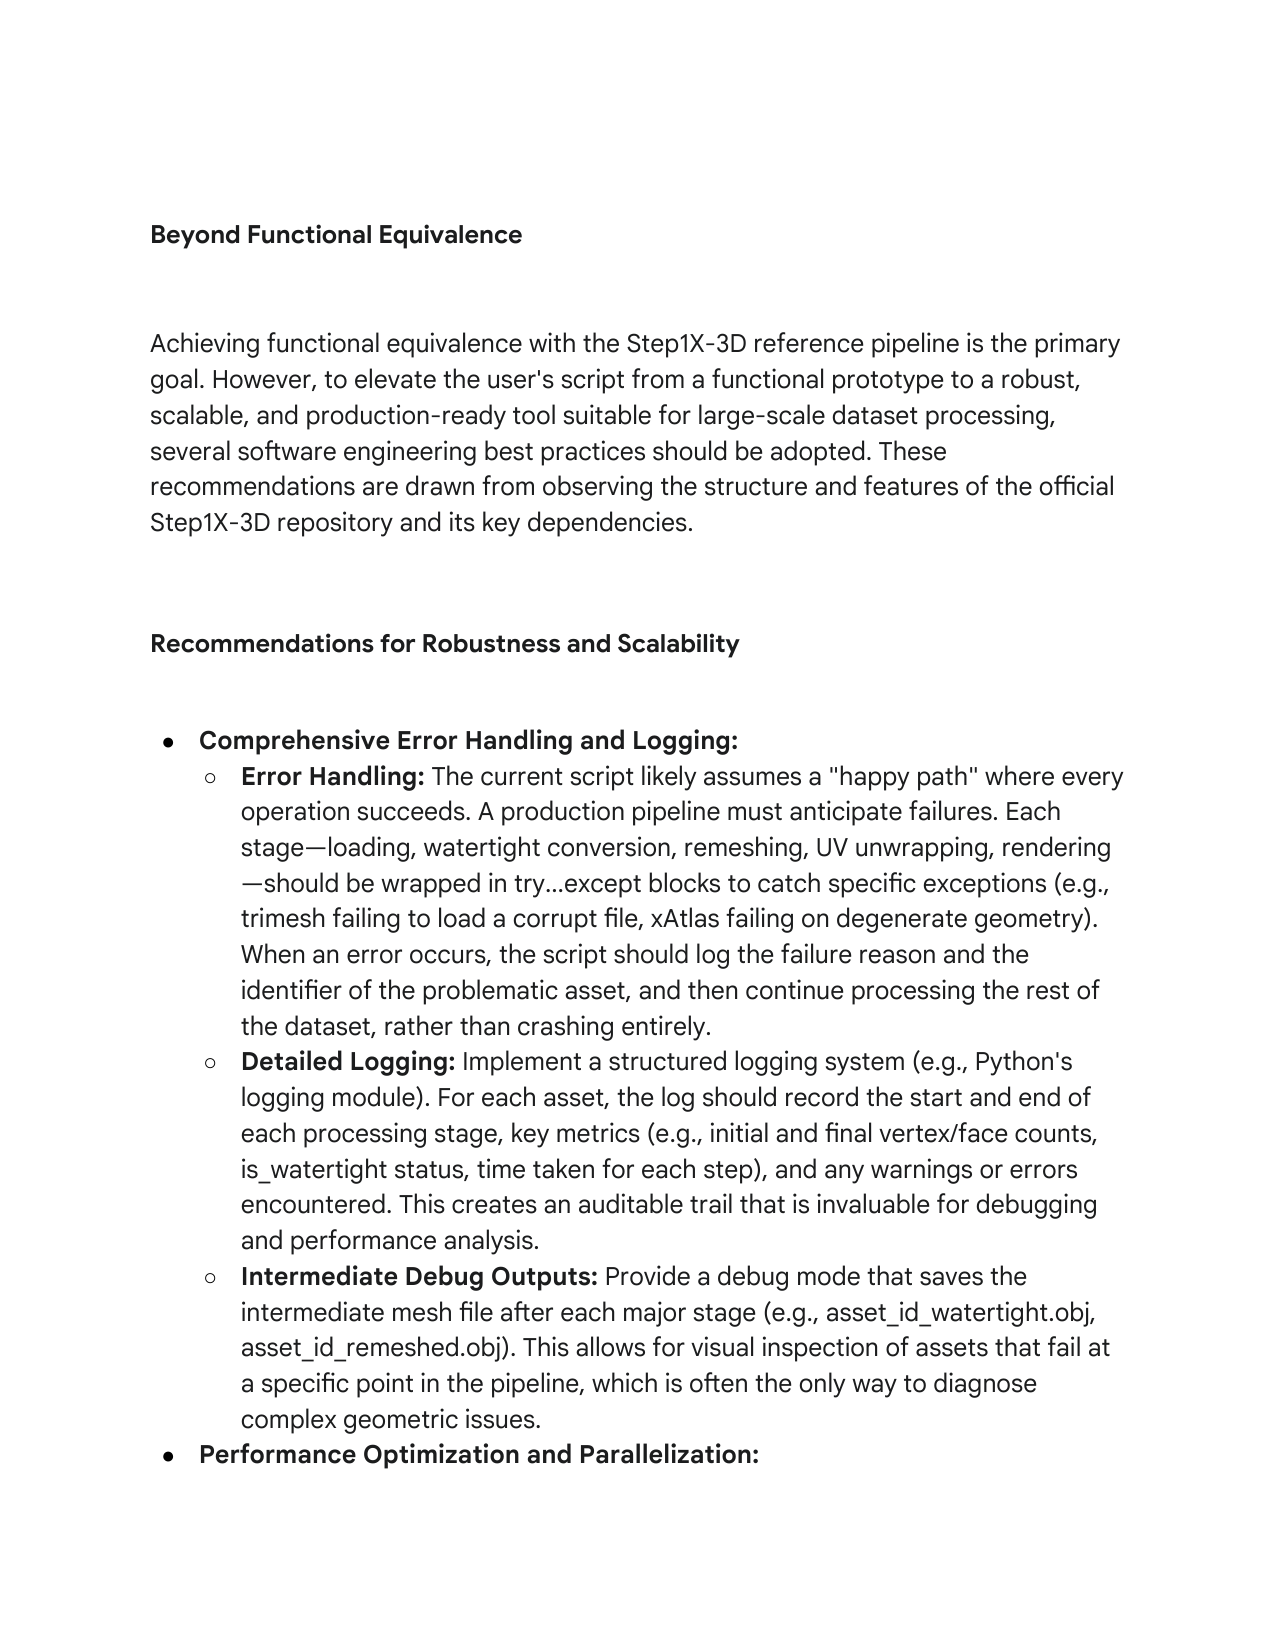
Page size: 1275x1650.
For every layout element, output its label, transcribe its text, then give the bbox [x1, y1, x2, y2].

list Performance Optimization and Parallelization: [161, 1440, 1125, 1471]
subtitle Recommendations for Robustness and Scalability [150, 629, 1125, 660]
list Error Handling: The current script likely assumes a "happy path" where every operation succeeds. A production pipeline must anticipate failures. Each stage—loading, watertight conversion, remeshing, UV unwrapping, rendering—should be wrapped in try...except blocks to catch specific exceptions (e.g., trimesh failing to load a corrupt file, xAtlas failing on degenerate geometry). When an error occurs, the script should log the failure reason and the identifier of the problematic asset, and then continue processing the rest of the dataset, rather than crashing entirely. [203, 761, 1125, 1042]
subtitle Beyond Functional Equivalence [150, 219, 1125, 251]
text Achieving functional equivalence with the Step1X-3D reference pipeline is the primary goal. However, to elevate the user's script from a functional prototype to a robust, scalable, and production-ready tool suitable for large-scale dataset processing, several software engineering best practices should be adopted. These recommendations are drawn from observing the structure and features of the official Step1X-3D repository and its key dependencies. [150, 328, 1125, 538]
list Detailed Logging: Implement a structured logging system (e.g., Python's logging module). For each asset, the log should record the start and end of each processing stage, key metrics (e.g., initial and final vertex/face counts, is_watertight status, time taken for each step), and any warnings or errors encountered. This creates an auditable trail that is invaluable for debugging and performance analysis. [203, 1047, 1125, 1257]
list Comprehensive Error Handling and Logging: [161, 725, 1125, 756]
list Intermediate Debug Outputs: Provide a debug mode that saves the intermediate mesh file after each major stage (e.g., asset_id_watertight.obj, asset_id_remeshed.obj). This allows for visual inspection of assets that fail at a specific point in the pipeline, which is often the only way to diagnose complex geometric issues. [203, 1261, 1125, 1435]
